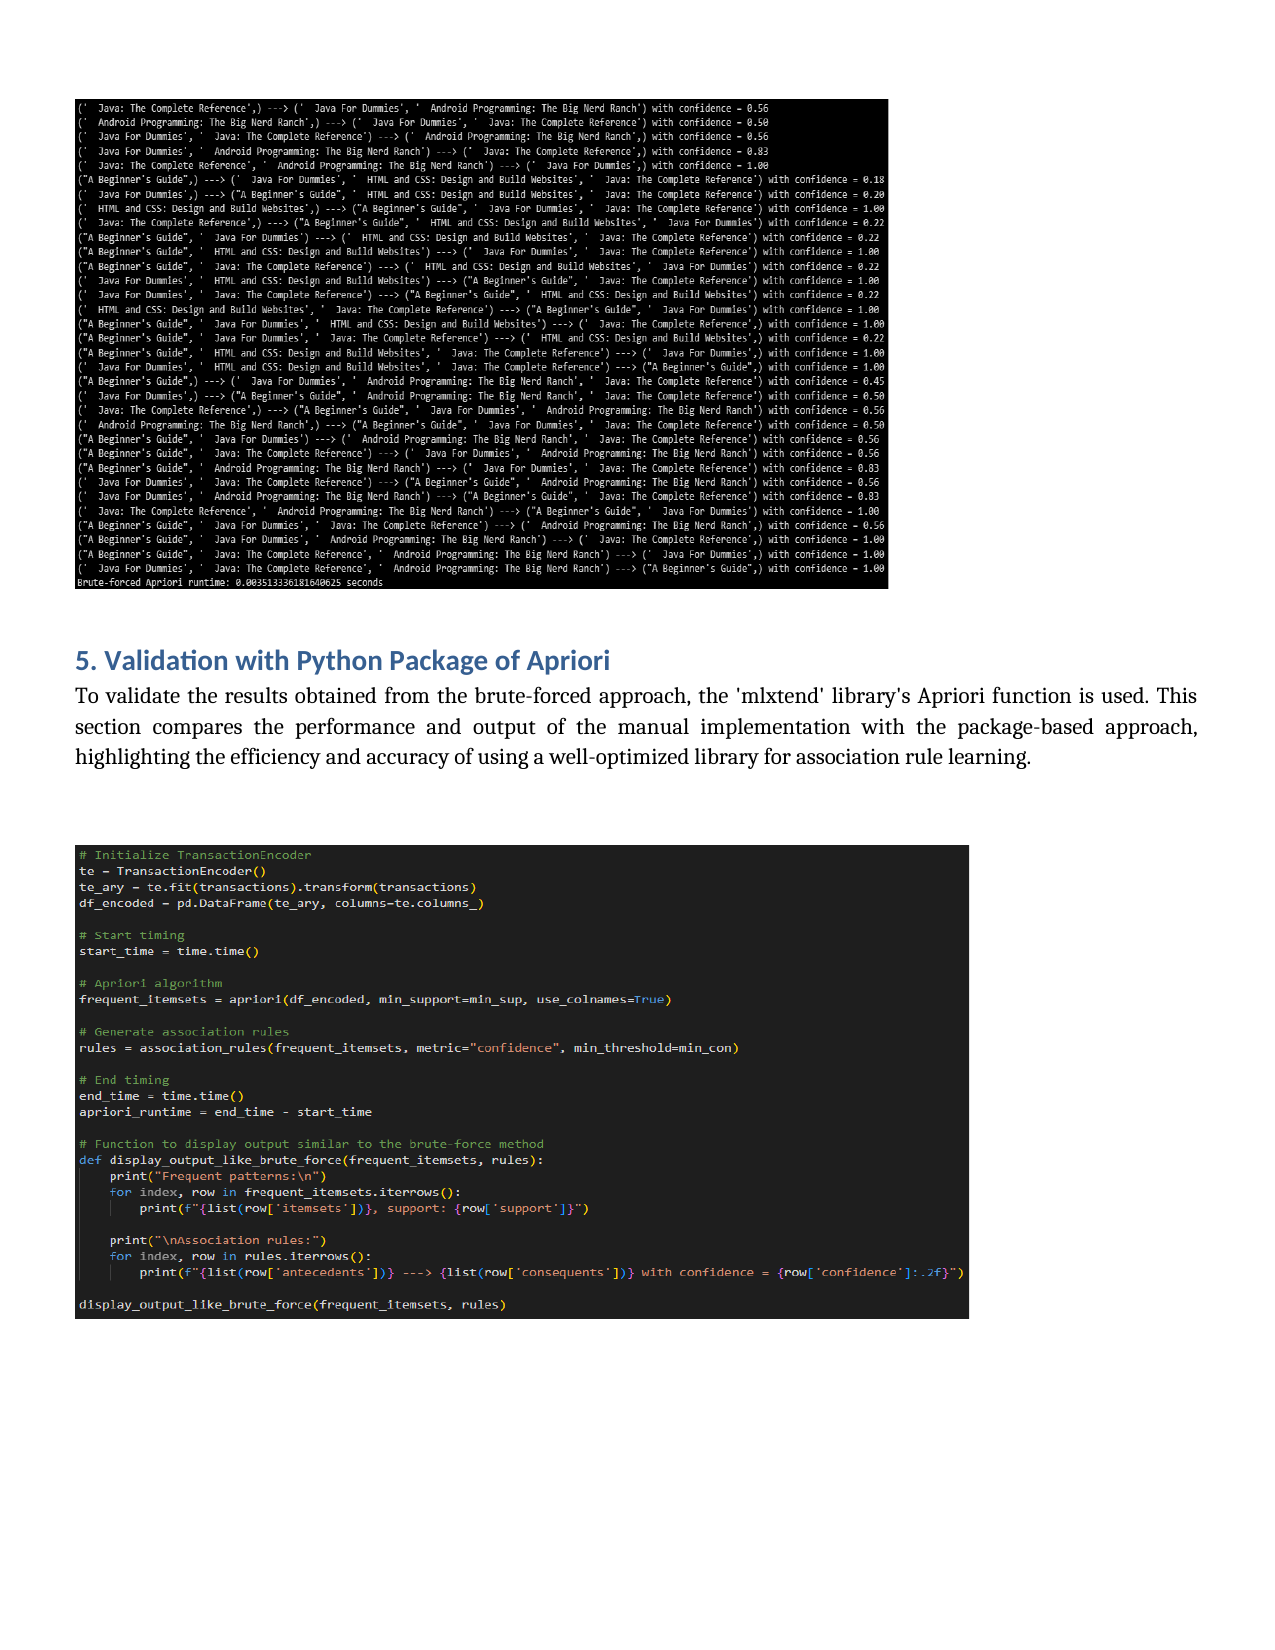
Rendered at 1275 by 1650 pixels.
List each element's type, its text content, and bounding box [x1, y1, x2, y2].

subtitle 5. Validation with Python Package of Apriori [75, 642, 1200, 678]
text To validate the results obtained from the brute-forced approach, the 'mlxtend' library's Apriori function is used. This section compares the performance and output of the manual implementation with the package-based approach, highlighting the efficiency and accuracy of using a well-optimized library for association rule learning. [75, 683, 1200, 770]
picture [75, 99, 889, 589]
picture [75, 845, 970, 1319]
